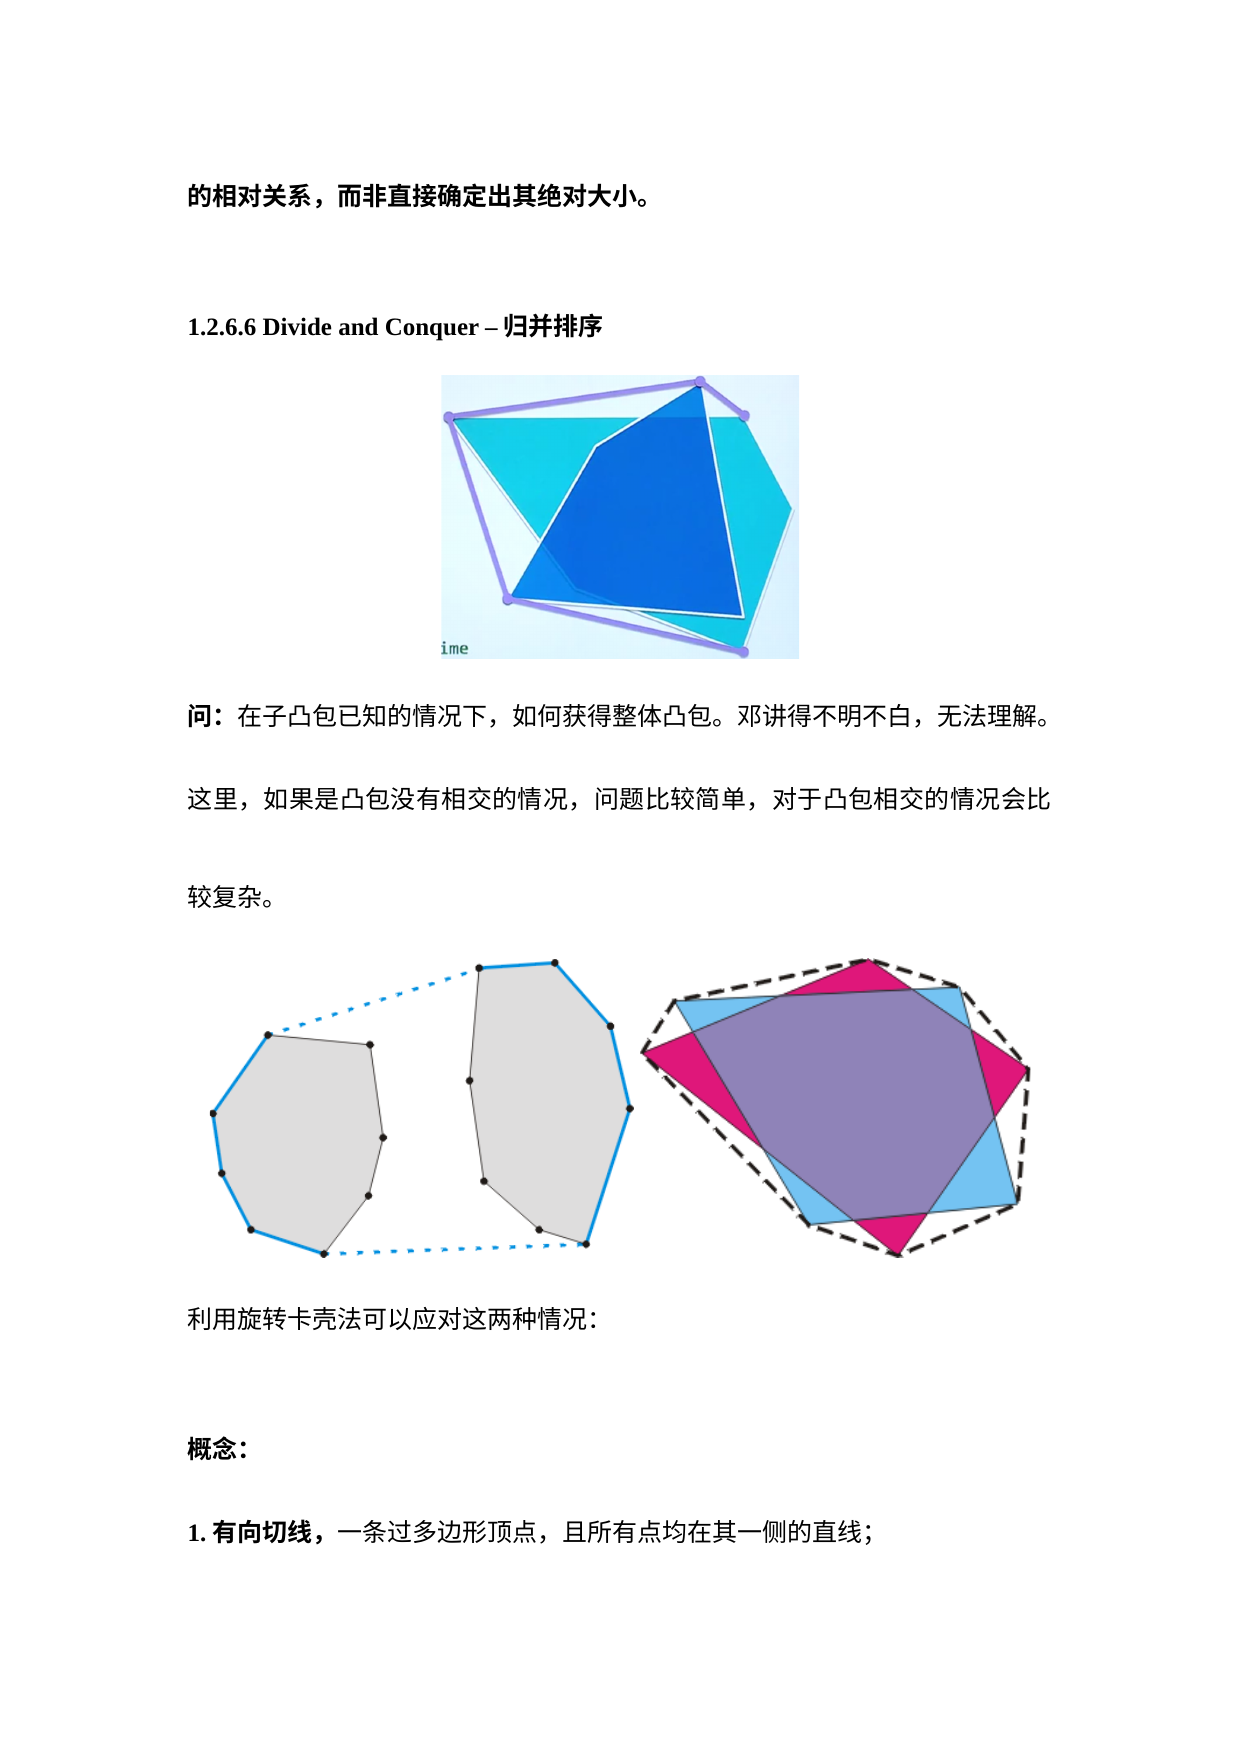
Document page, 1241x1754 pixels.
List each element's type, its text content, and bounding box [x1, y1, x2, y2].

text 利用旋转卡壳法可以应对这两种情况： [187, 1285, 1053, 1350]
text 这里，如果是凸包没有相交的情况，问题比较简单，对于凸包相交的情况会比较复杂。 [187, 765, 1053, 928]
picture [441, 375, 800, 659]
picture [209, 959, 634, 1258]
text 1. 有向切线，一条过多边形顶点，且所有点均在其一侧的直线； [187, 1498, 1053, 1563]
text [187, 162, 1053, 227]
picture [640, 958, 1031, 1258]
text 1.2.6.6 Divide and Conquer – 归并排序 [187, 292, 1053, 357]
text 概念： [187, 1415, 1053, 1480]
text 问：在子凸包已知的情况下，如何获得整体凸包。邓讲得不明不白，无法理解。 [187, 682, 1053, 747]
